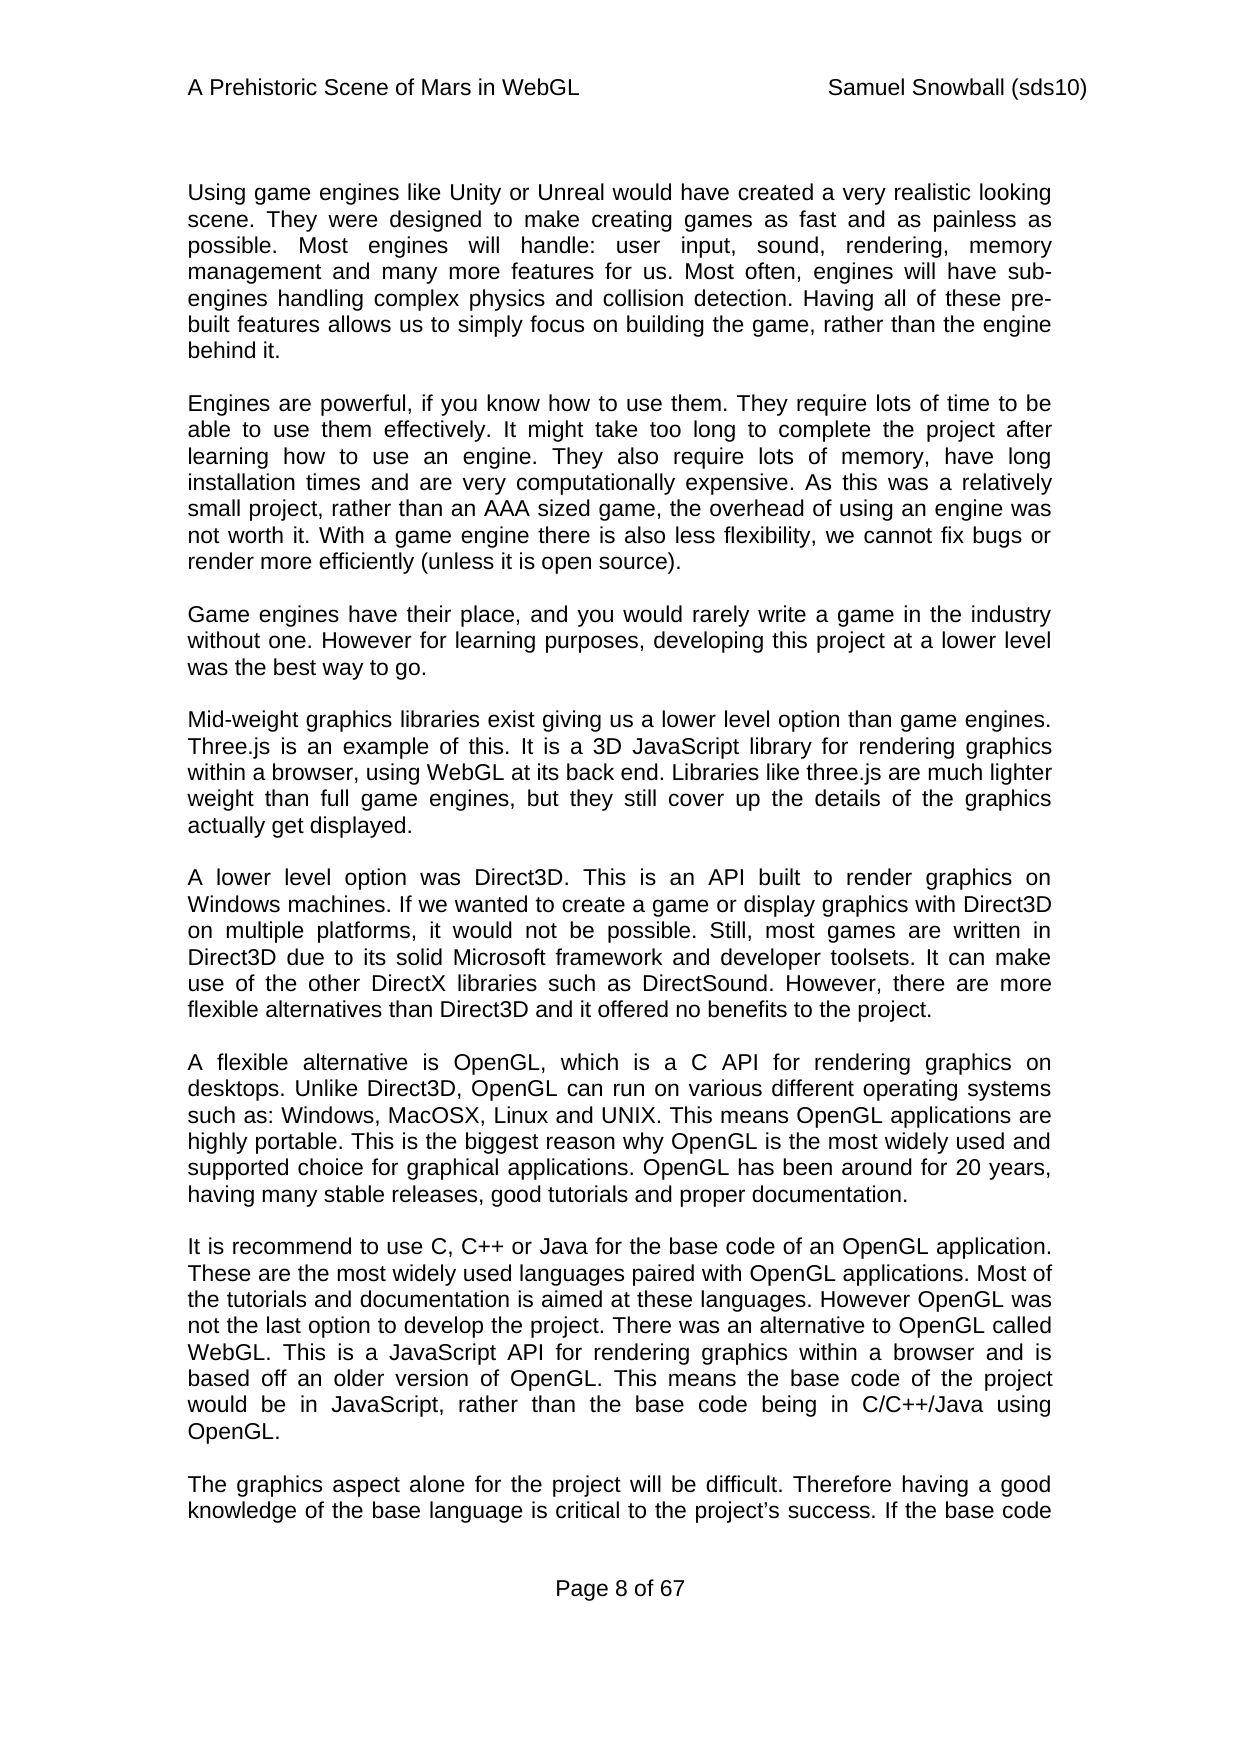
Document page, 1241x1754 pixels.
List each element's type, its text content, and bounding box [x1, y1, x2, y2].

text A lower level option was Direct3D. This is an API built to render graphics on Windows machines. If we wanted to create a game or display graphics with Direct3D on multiple platforms, it would not be possible. Still, most games are written in Direct3D due to its solid Microsoft framework and developer toolsets. It can make use of the other DirectX libraries such as DirectSound. However, there are more flexible alternatives than Direct3D and it offered no benefits to the project. [187, 864, 1053, 1022]
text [187, 1471, 1053, 1523]
text Mid-weight graphics libraries exist giving us a lower level option than game engines. Three.js is an example of this. It is a 3D JavaScript library for rendering graphics within a browser, using WebGL at its back end. Libraries like three.js are much lighter weight than full game engines, but they still cover up the details of the graphics actually get displayed. [187, 706, 1053, 838]
text It is recommend to use C, C++ or Java for the base code of an OpenGL application. These are the most widely used languages paired with OpenGL applications. Most of the tutorials and documentation is aimed at these languages. However OpenGL was not the last option to develop the project. There was an alternative to OpenGL called WebGL. This is a JavaScript API for rendering graphics within a browser and is based off an older version of OpenGL. This means the base code of the project would be in JavaScript, rather than the base code being in C/C++/Java using OpenGL. [187, 1233, 1053, 1444]
text A flexible alternative is OpenGL, which is a C API for rendering graphics on desktops. Unlike Direct3D, OpenGL can run on various different operating systems such as: Windows, MacOSX, Linux and UNIX. This means OpenGL applications are highly portable. This is the biggest reason why OpenGL is the most widely used and supported choice for graphical applications. OpenGL has been around for 20 years, having many stable releases, good tutorials and proper documentation. [187, 1049, 1053, 1207]
text Engines are powerful, if you know how to use them. They require lots of time to be able to use them effectively. It might take too long to complete the project after learning how to use an engine. They also require lots of memory, have long installation times and are very computationally expensive. As this was a relatively small project, rather than an AAA sized game, the overhead of using an engine was not worth it. With a game engine there is also less flexibility, we cannot fix bugs or render more efficiently (unless it is open source). [187, 390, 1053, 574]
text Game engines have their place, and you would rarely write a game in the industry without one. However for learning purposes, developing this project at a lower level was the best way to go. [187, 601, 1053, 680]
text Using game engines like Unity or Unreal would have created a very realistic looking scene. They were designed to make creating games as fast and as painless as possible. Most engines will handle: user input, sound, rendering, memory management and many more features for us. Most often, engines will have sub-engines handling complex physics and collision detection. Having all of these pre-built features allows us to simply focus on building the game, rather than the engine behind it. [187, 179, 1053, 364]
